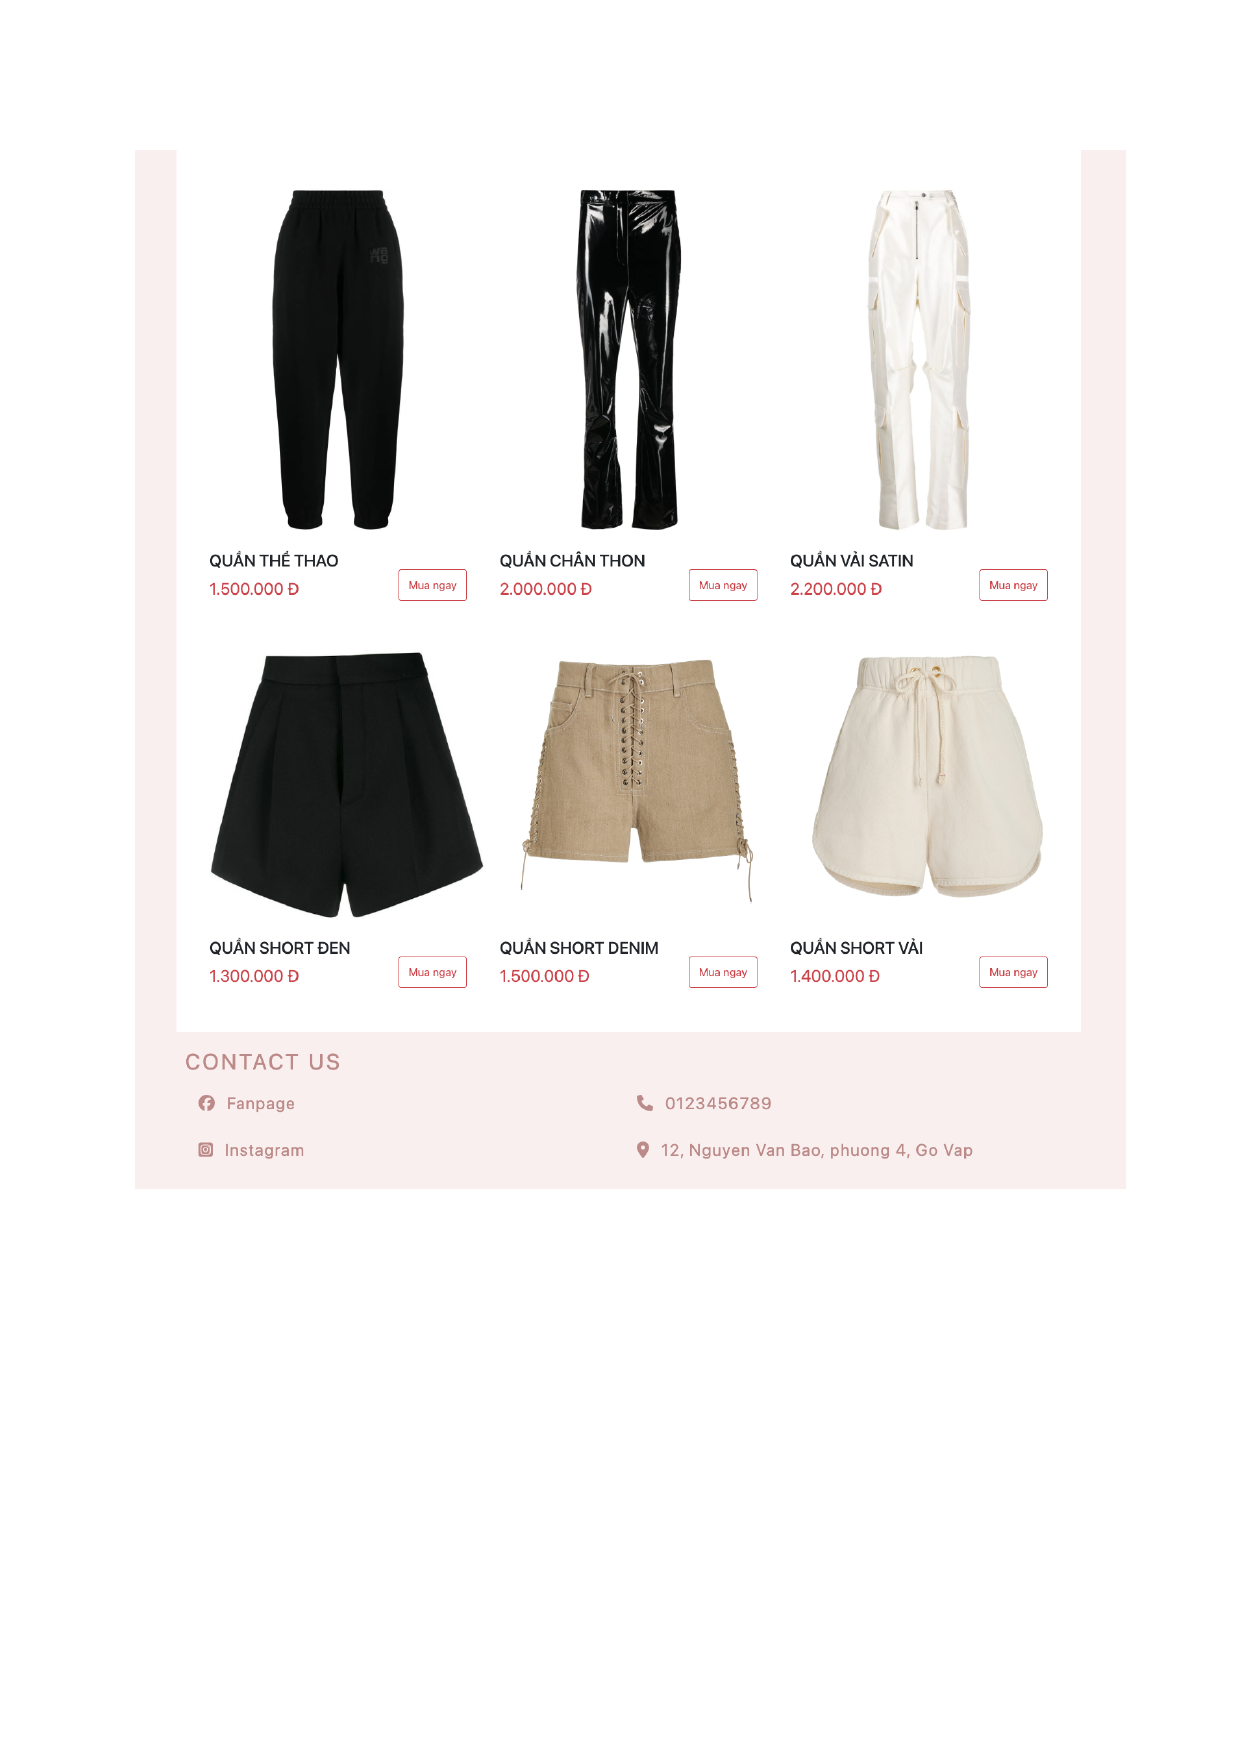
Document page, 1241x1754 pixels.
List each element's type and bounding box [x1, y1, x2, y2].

picture [135, 150, 1127, 1189]
